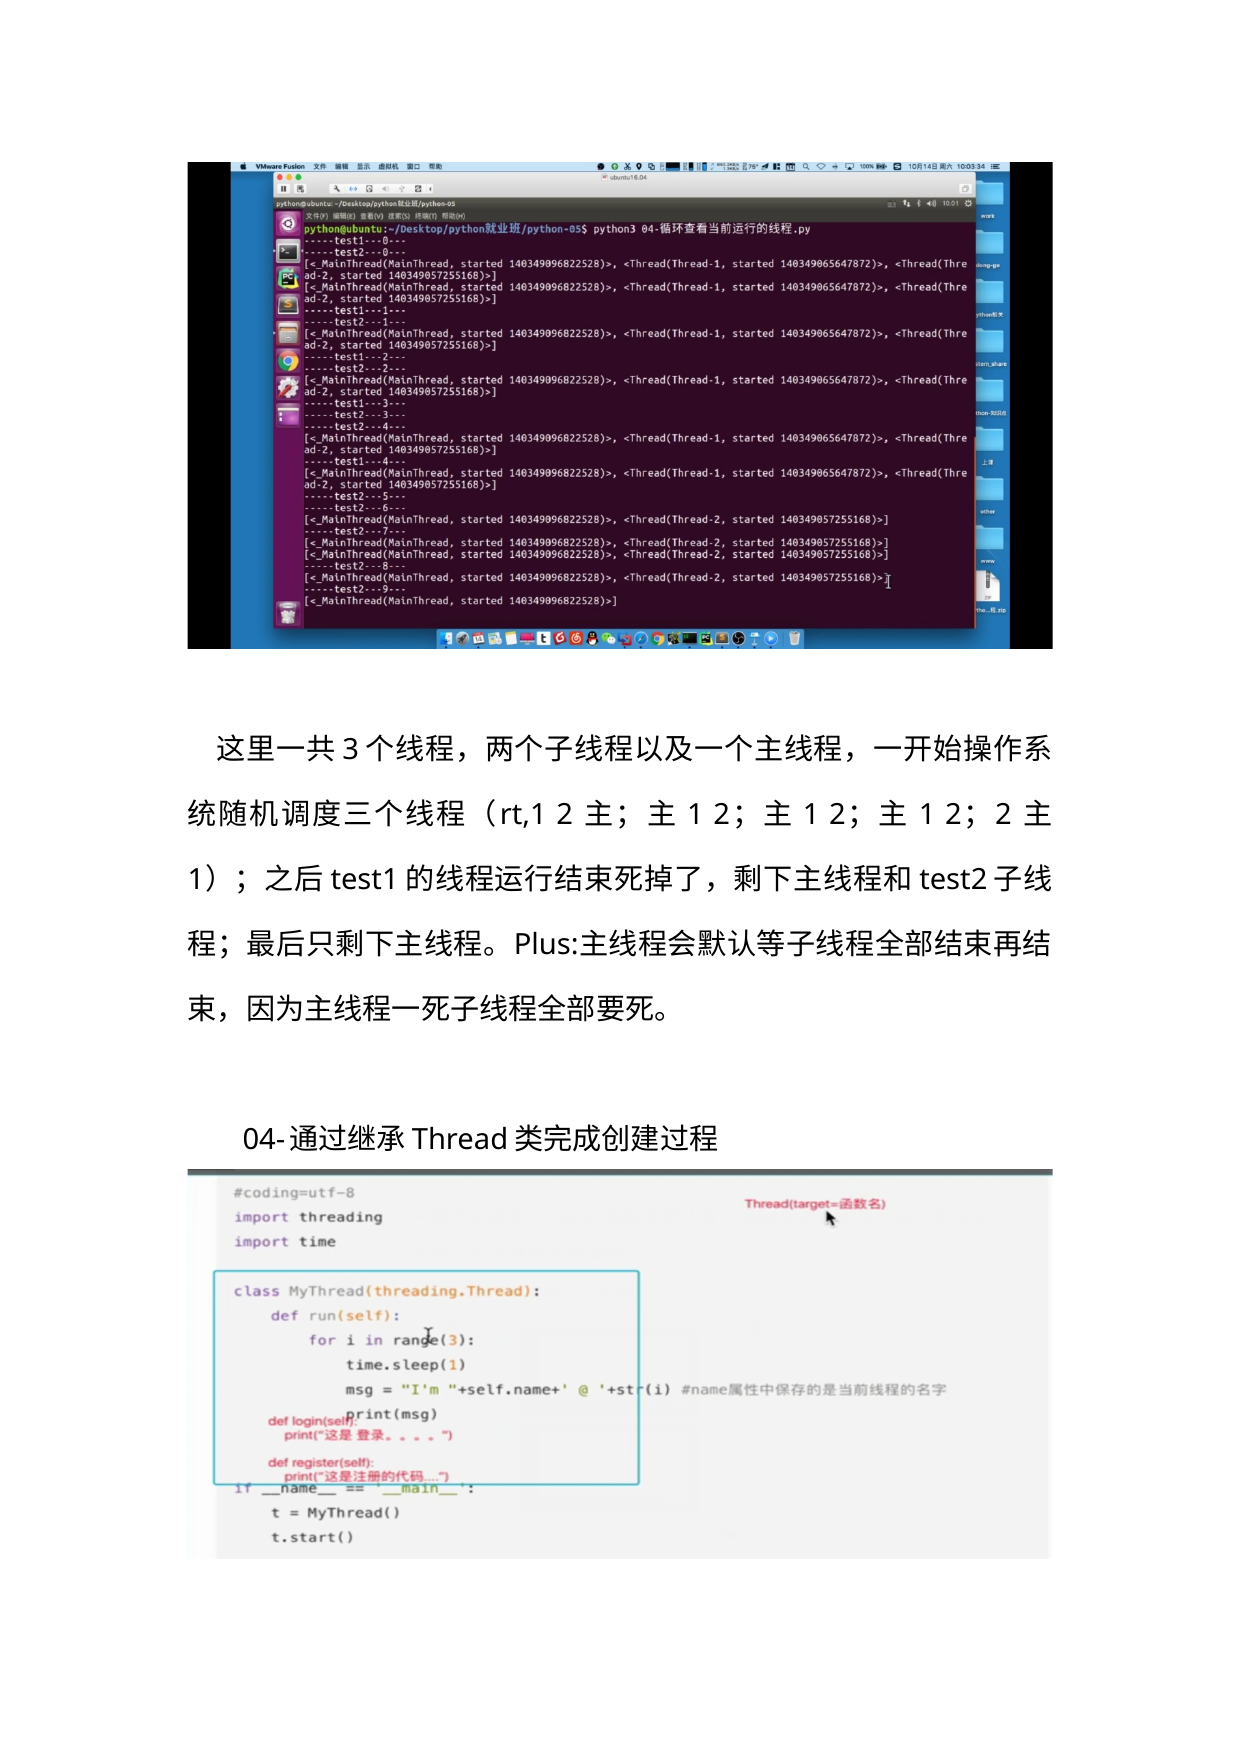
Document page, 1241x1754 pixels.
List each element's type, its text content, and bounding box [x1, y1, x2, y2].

picture [187, 1169, 1053, 1559]
list 通过继承Thread类完成创建过程 [242, 1104, 1053, 1169]
picture [187, 162, 1053, 649]
text 这里一共3个线程，两个子线程以及一个主线程，一开始操作系统随机调度三个线程（rt,1 2 主；主 1 2；主 1 2；主 1 2；2 主1）；之后test1的线程运行结束死掉了，剩下主线程和test2子线程；最后只剩下主线程。Plus:主线程会默认等子线程全部结束再结束，因为主线程一死子线程全部要死。 [187, 714, 1053, 1039]
